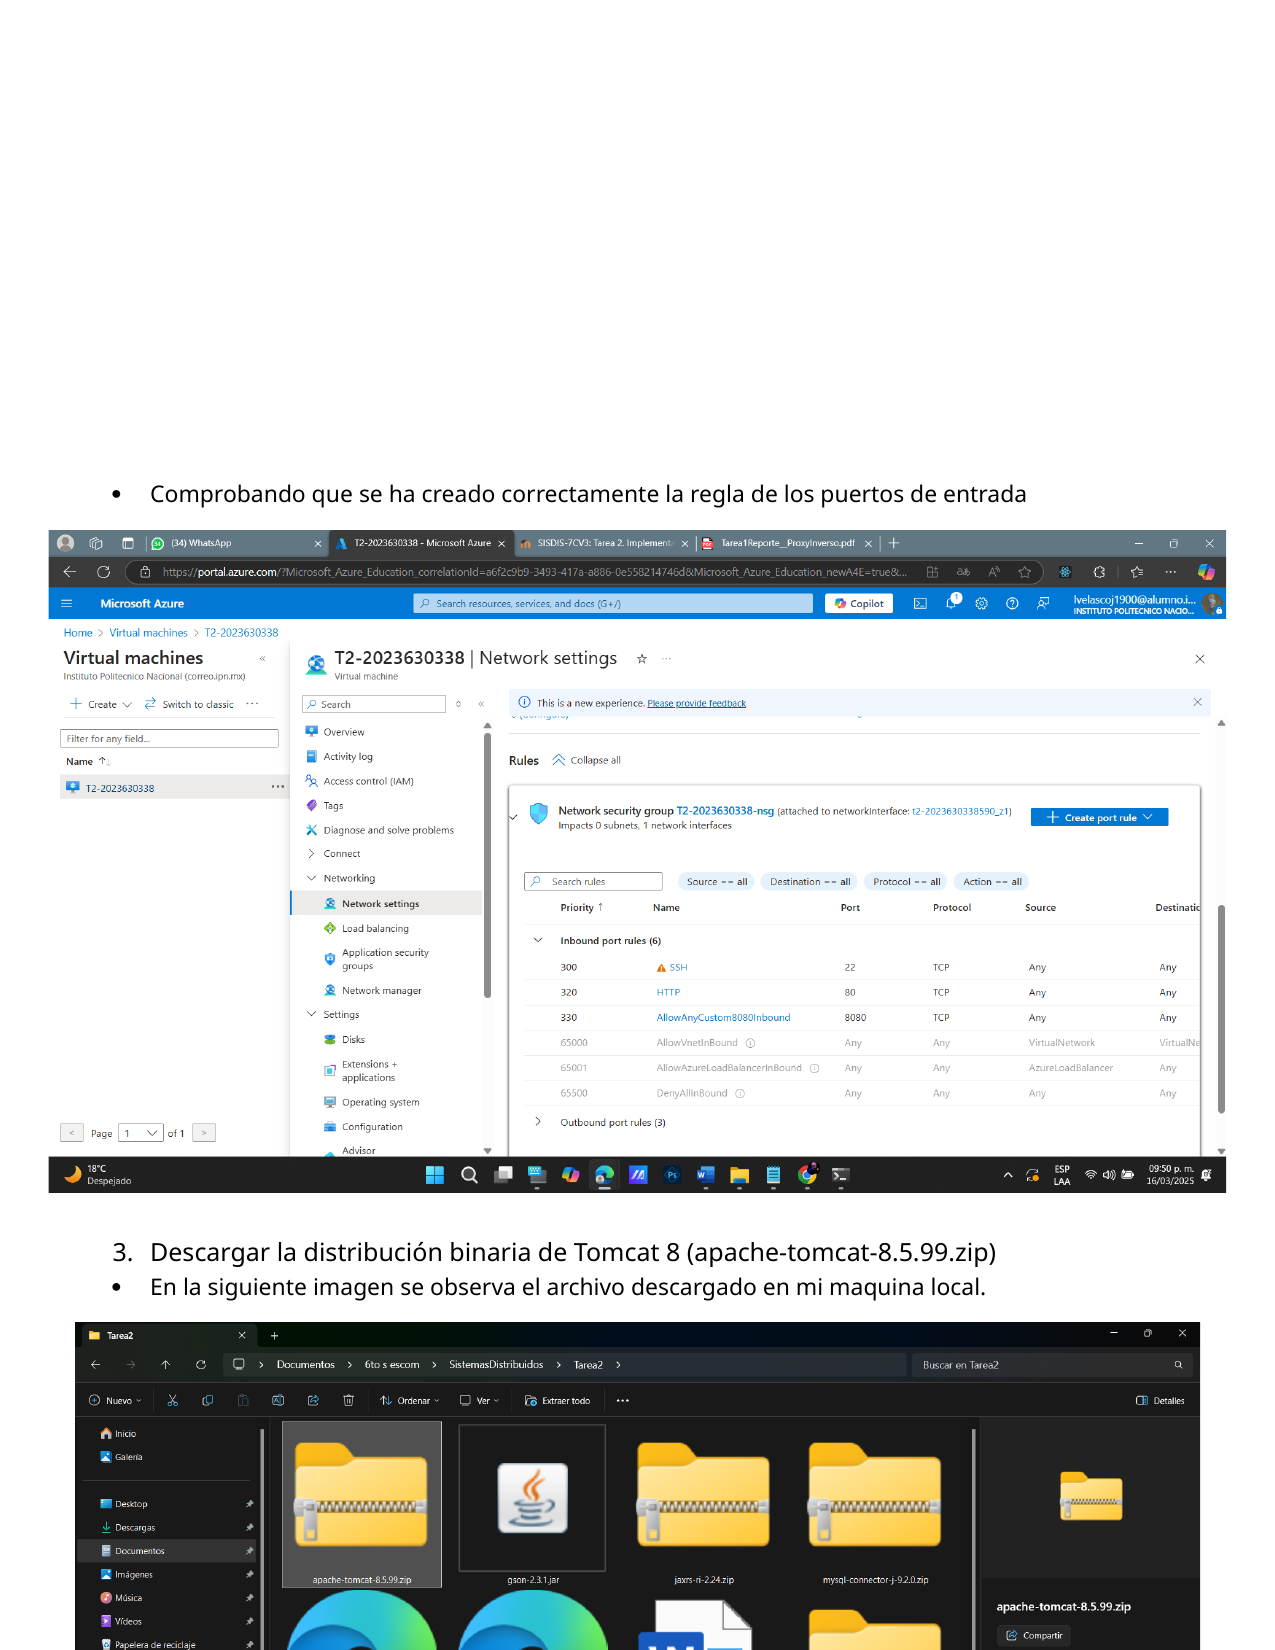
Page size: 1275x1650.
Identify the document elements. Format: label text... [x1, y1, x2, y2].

list Descargar la distribución binaria de Tomcat 8 (apache-tomcat-8.5.99.zip) [112, 1234, 1200, 1269]
picture [48, 530, 1227, 1193]
list En la siguiente imagen se observa el archivo descargado en mi maquina local. [112, 1271, 1200, 1303]
picture [75, 1322, 1200, 1650]
list Comprobando que se ha creado correctamente la regla de los puertos de entrada [112, 478, 1200, 509]
